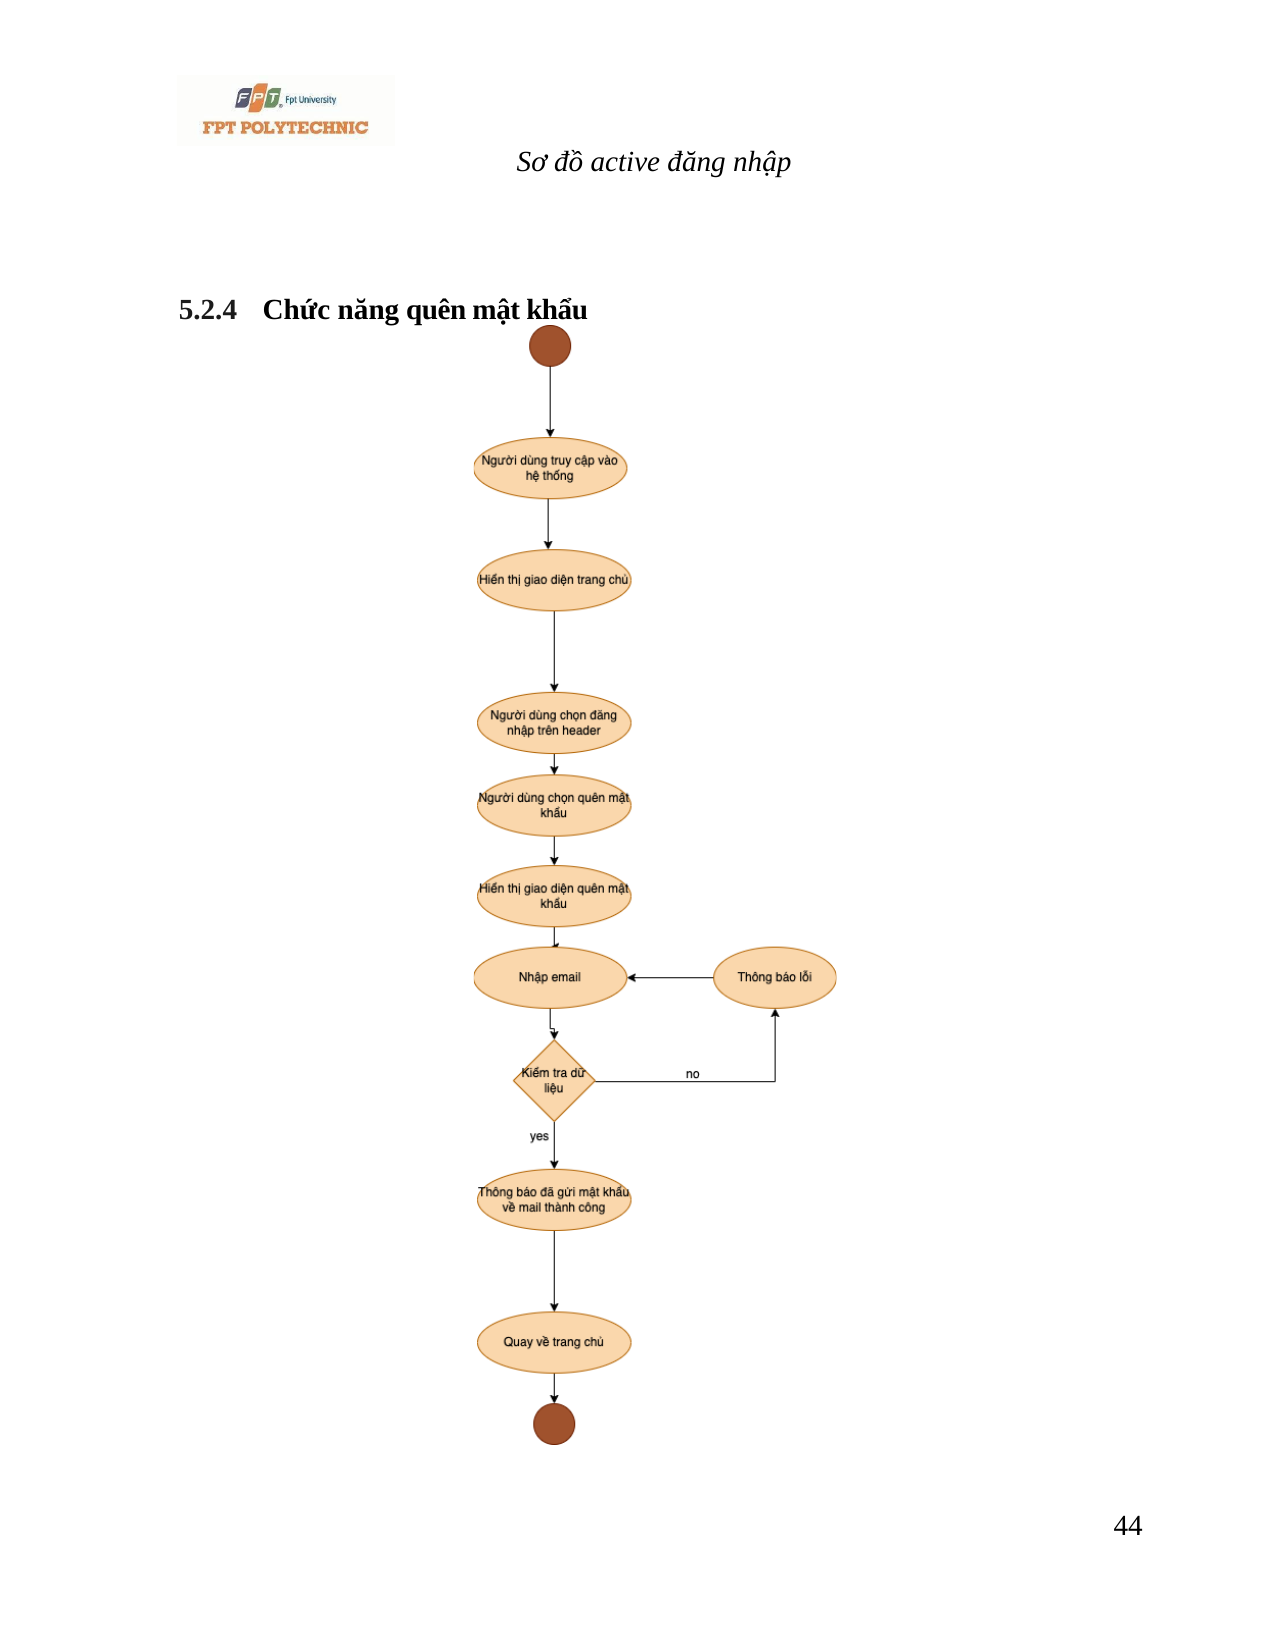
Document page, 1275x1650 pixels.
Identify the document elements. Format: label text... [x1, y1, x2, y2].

picture [176, 75, 395, 144]
text Sơ đồ active đăng nhập [112, 144, 1198, 177]
picture [473, 325, 837, 1445]
subtitle Chức năng quên mật khẩu [178, 292, 1198, 325]
